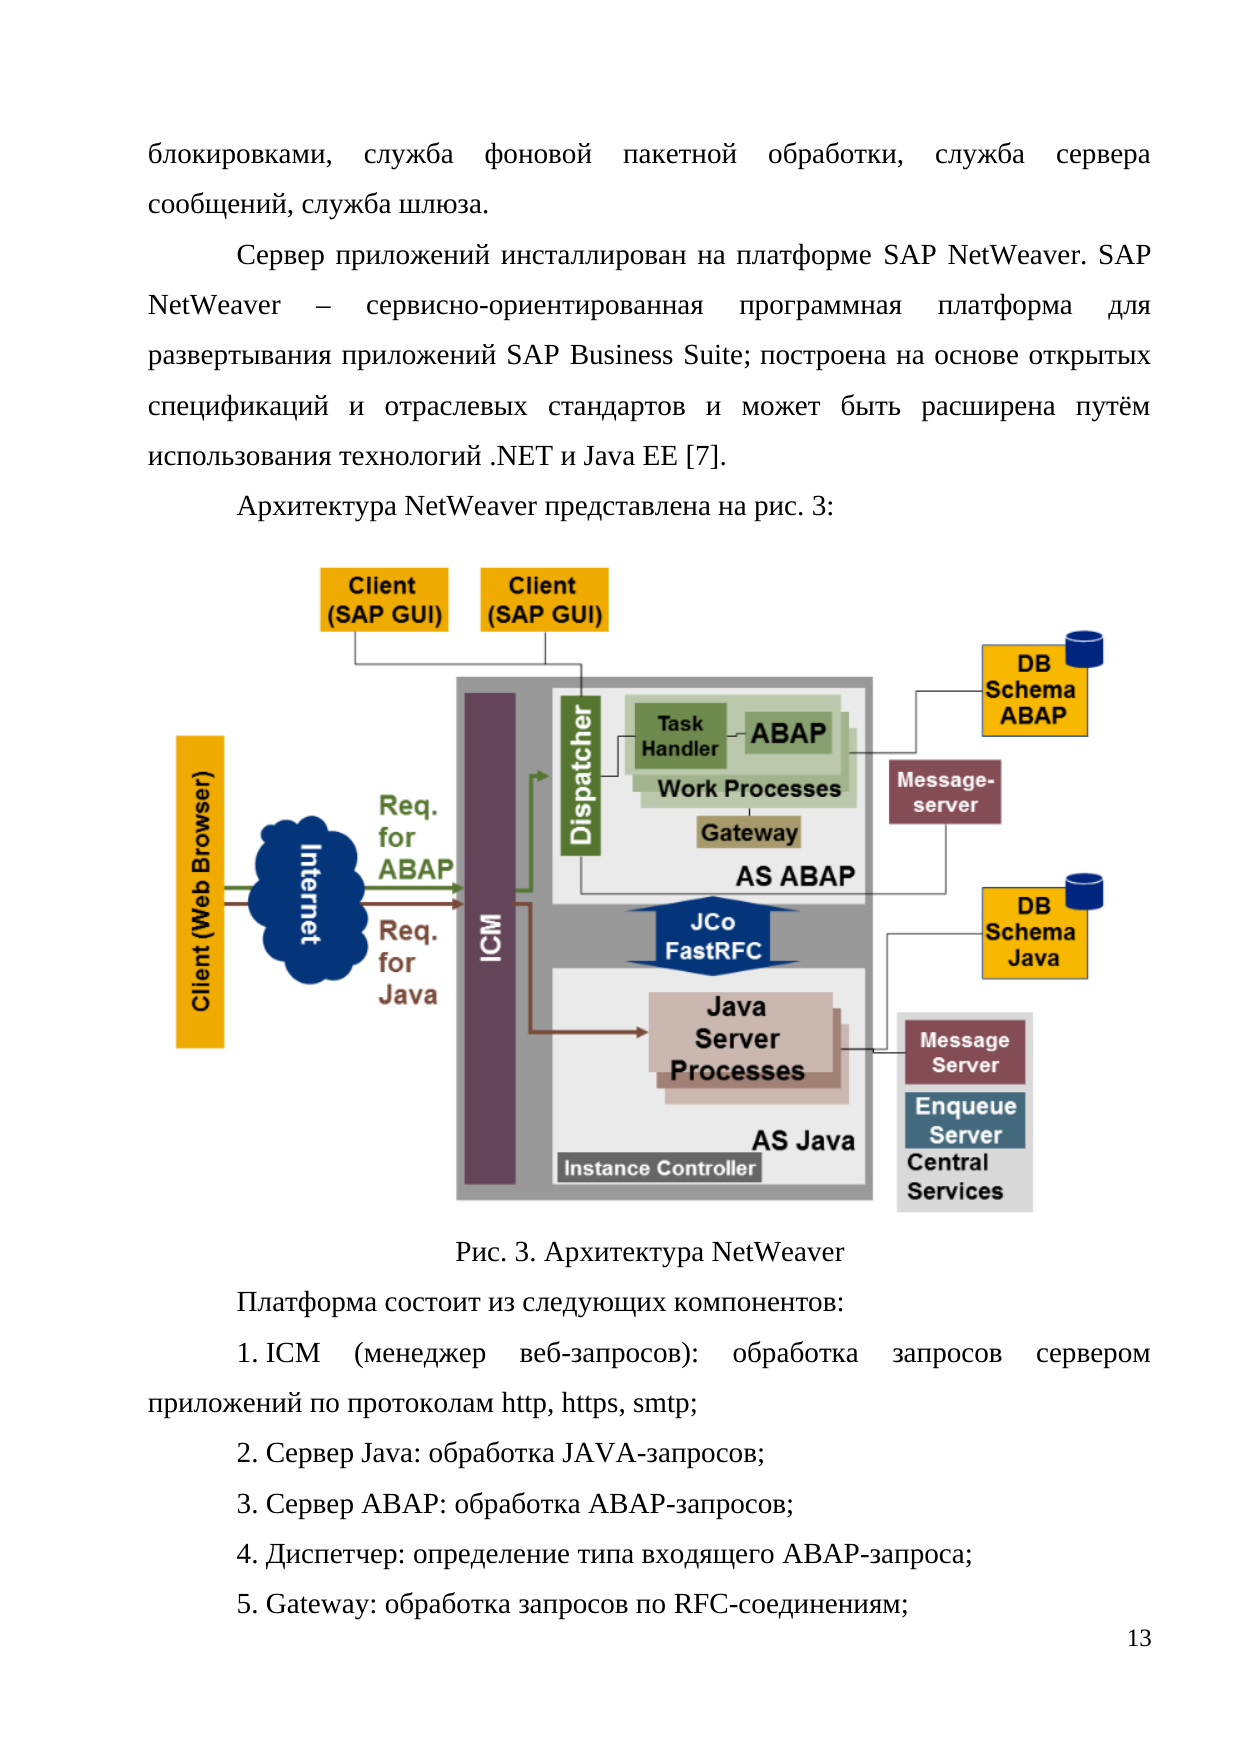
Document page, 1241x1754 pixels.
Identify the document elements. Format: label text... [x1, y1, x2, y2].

list Рис. 3. Архитектура NetWeaver [148, 1234, 1152, 1268]
list Gateway: обработка запросов по RFC-соединениям; [148, 1586, 1152, 1620]
list Архитектура NetWeaver представлена на рис. 3: [236, 488, 1152, 522]
list Сервер ABAP: обработка ABAP-запросов; [148, 1486, 1152, 1519]
list ICM (менеджер веб-запросов): обработка запросов сервером приложений по протоколам http, https, smtp; [148, 1335, 1152, 1419]
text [148, 136, 1152, 220]
list Сервер Java: обработка JAVA-запросов; [148, 1436, 1152, 1469]
list Платформа состоит из следующих компонентов: [148, 1284, 1152, 1318]
list Диспетчер: определение типа входящего ABAP-запроса; [148, 1536, 1152, 1570]
picture [162, 538, 1137, 1220]
text Сервер приложений инсталлирован на платформе SAP NetWeaver. SAP NetWeaver – сервисно-ориентированная программная платформа для развертывания приложений SAP Business Suite; построена на основе открытых спецификаций и отраслевых стандартов и может быть расширена путём использования технологий .NET и Java EE [7]. [148, 237, 1152, 472]
